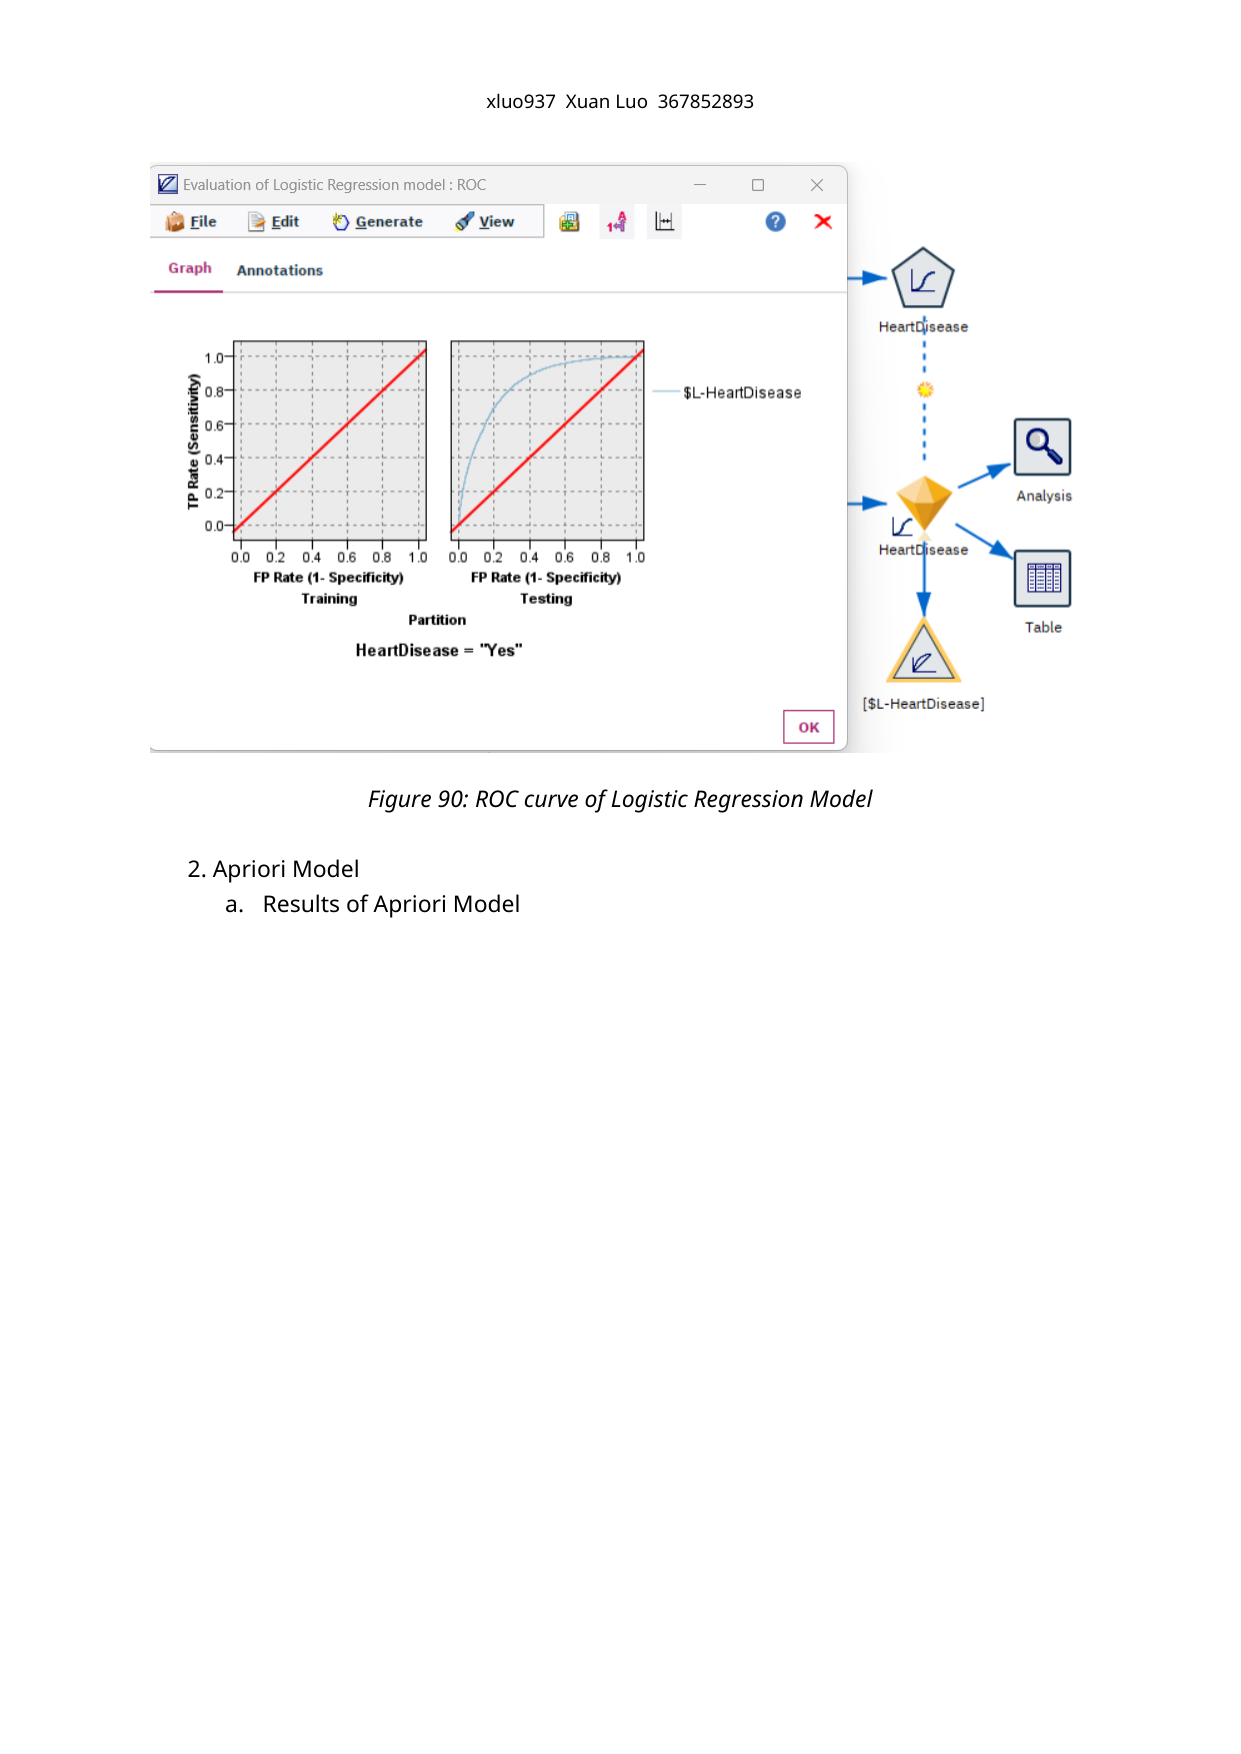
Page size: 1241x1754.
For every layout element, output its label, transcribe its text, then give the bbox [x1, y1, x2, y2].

list Results of Apriori Model [225, 887, 1090, 919]
picture [150, 162, 1091, 753]
text 2. Apriori Model [187, 852, 1090, 884]
text Figure 90: ROC curve of Logistic Regression Model [150, 782, 1090, 814]
